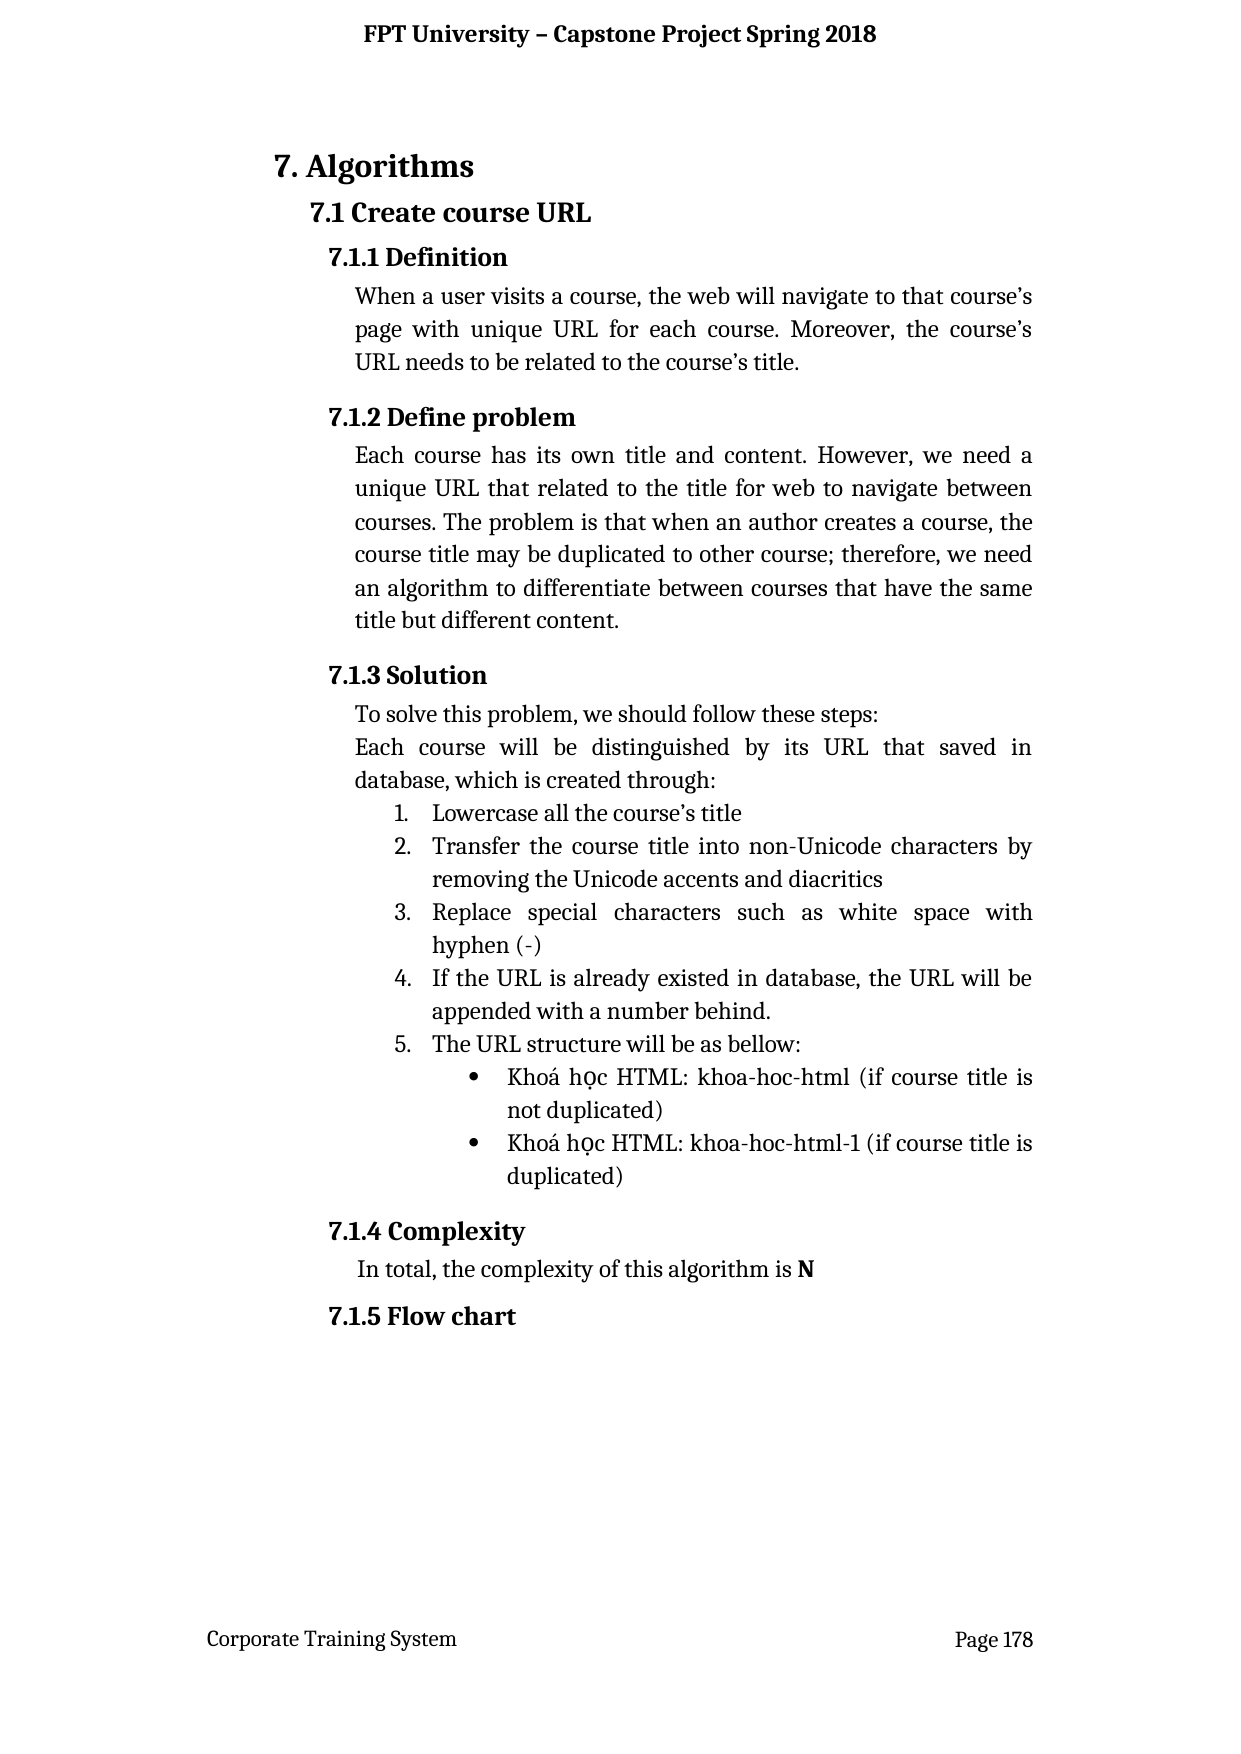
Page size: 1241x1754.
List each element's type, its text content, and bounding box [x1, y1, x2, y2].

text In total, the complexity of this algorithm is N [207, 1255, 1033, 1284]
list Khoá học HTML: khoa-hoc-html (if course title is not duplicated) [469, 1063, 1033, 1125]
list Khoá học HTML: khoa-hoc-html-1 (if course title is duplicated) [469, 1129, 1033, 1191]
text 7. Algorithms [274, 148, 1033, 186]
text Each course has its own title and content. However, we need a unique URL that related to the title for web to navigate between courses. The problem is that when an author creates a course, the course title may be duplicated to other course; therefore, we need an algorithm to differentiate between courses that have the same title but different content. [282, 441, 1033, 635]
text 7.1 Create course URL [310, 196, 1033, 230]
list Lowercase all the course’s title [394, 799, 1033, 828]
list Transfer the course title into non-Unicode characters by removing the Unicode accents and diacritics [394, 832, 1033, 894]
list The URL structure will be as bellow: [394, 1030, 1033, 1059]
text 7.1.3 Solution [329, 660, 1033, 691]
text 7.1.5 Flow chart [329, 1301, 1033, 1332]
text 7.1.4 Complexity [329, 1216, 1033, 1247]
text When a user visits a course, the web will navigate to that course’s page with unique URL for each course. Moreover, the course’s URL needs to be related to the course’s title. [282, 282, 1033, 377]
text To solve this problem, we should follow these steps: [282, 700, 1033, 728]
text 7.1.2 Define problem [329, 402, 1033, 433]
list Replace special characters such as white space with hyphen (-) [394, 898, 1033, 960]
text 7.1.1 Definition [329, 242, 1033, 274]
list If the URL is already existed in database, the URL will be appended with a number behind. [394, 964, 1033, 1026]
list Each course will be distinguished by its URL that saved in database, which is created through: [354, 733, 1033, 794]
